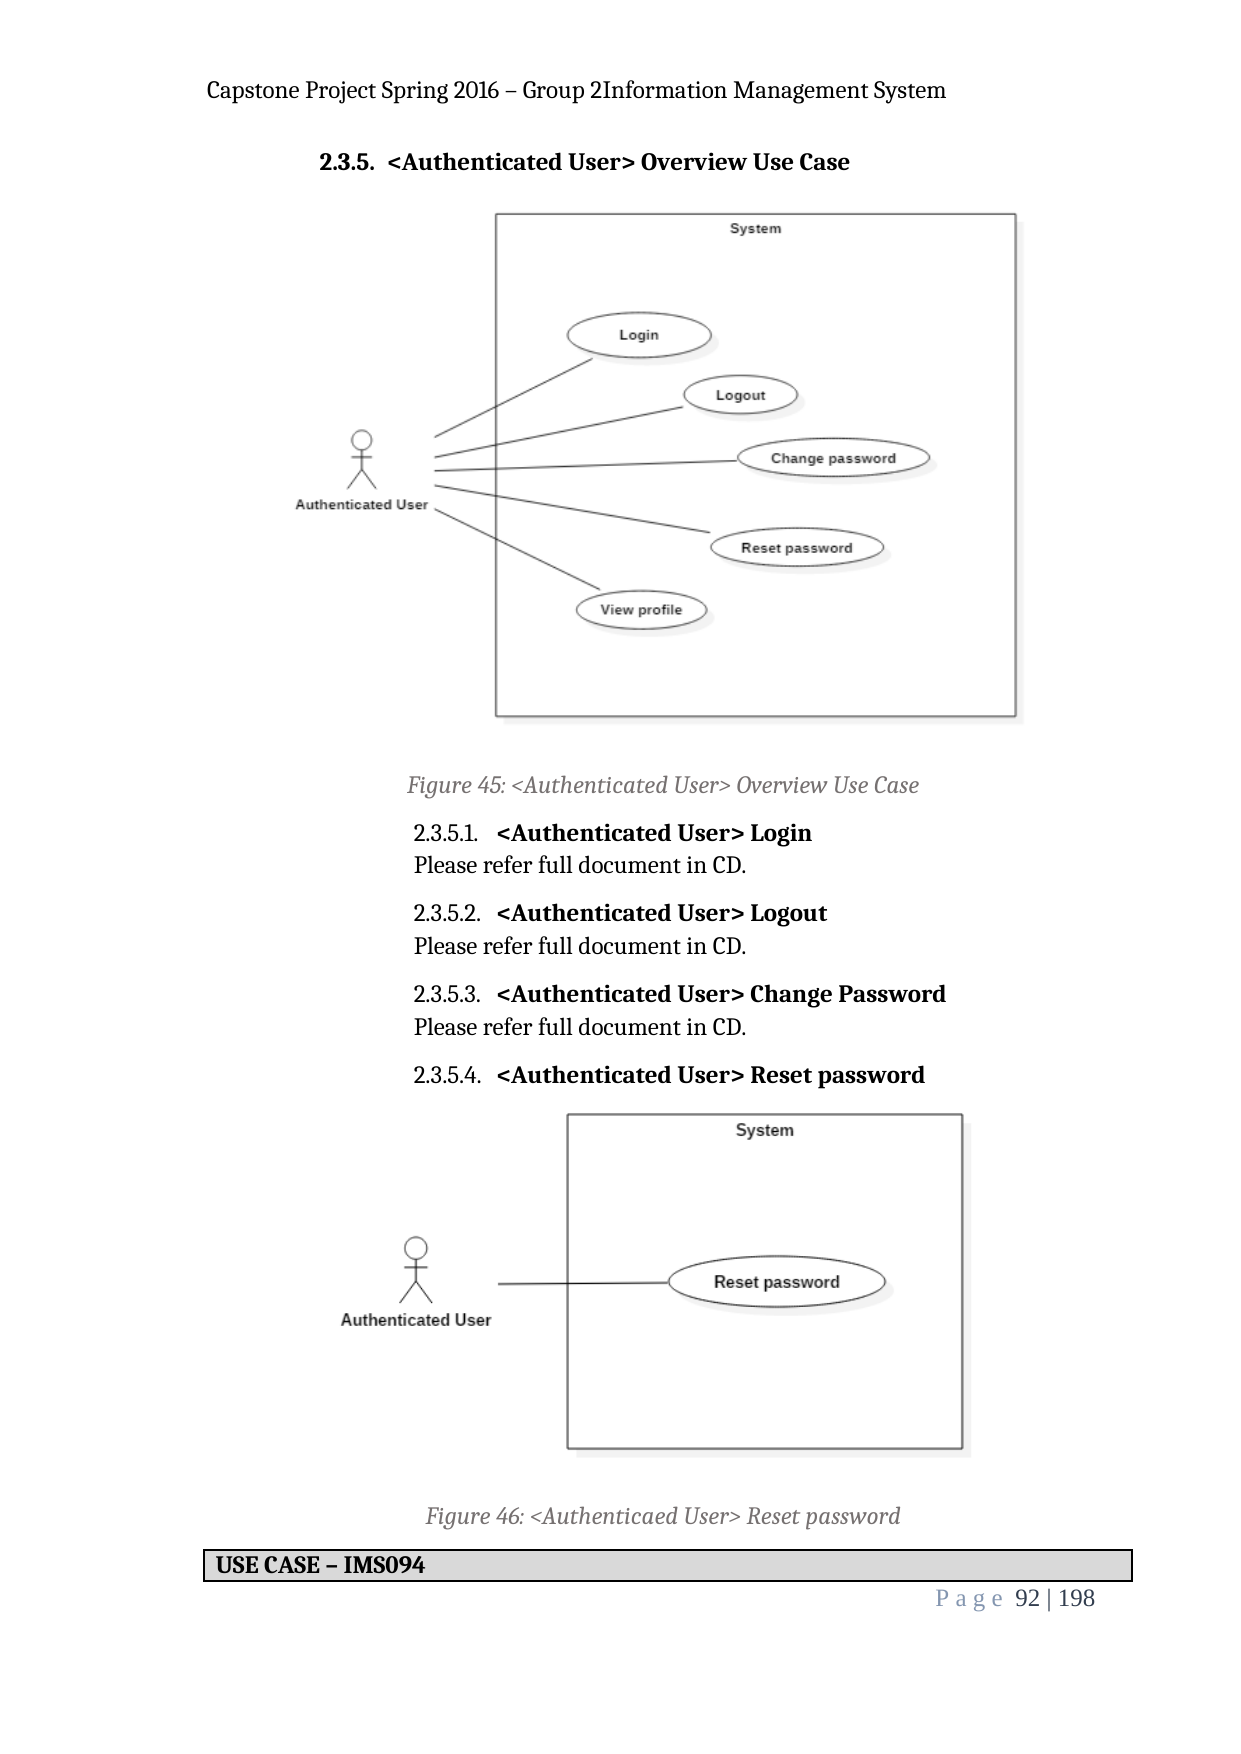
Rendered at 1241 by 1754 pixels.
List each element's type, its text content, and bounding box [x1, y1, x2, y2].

text Figure 46: <Authenticaed User> Reset password [207, 1502, 1122, 1530]
subtitle <Authenticated User> Login [413, 818, 1122, 847]
text Please refer full document in CD. [413, 932, 1122, 961]
subtitle <Authenticated User> Overview Use Case [319, 148, 1122, 176]
subtitle <Authenticated User> Reset password [413, 1061, 1122, 1089]
text Figure 45: <Authenticated User> Overview Use Case [207, 771, 1122, 799]
picture [260, 180, 1069, 752]
subtitle <Authenticated User> Logout [413, 899, 1122, 928]
text Please refer full document in CD. [413, 851, 1122, 880]
table_header USE CASE – IMS094 [205, 1551, 1131, 1580]
picture [316, 1093, 1013, 1483]
subtitle <Authenticated User> Change Password [413, 980, 1122, 1009]
text Please refer full document in CD. [413, 1013, 1122, 1042]
